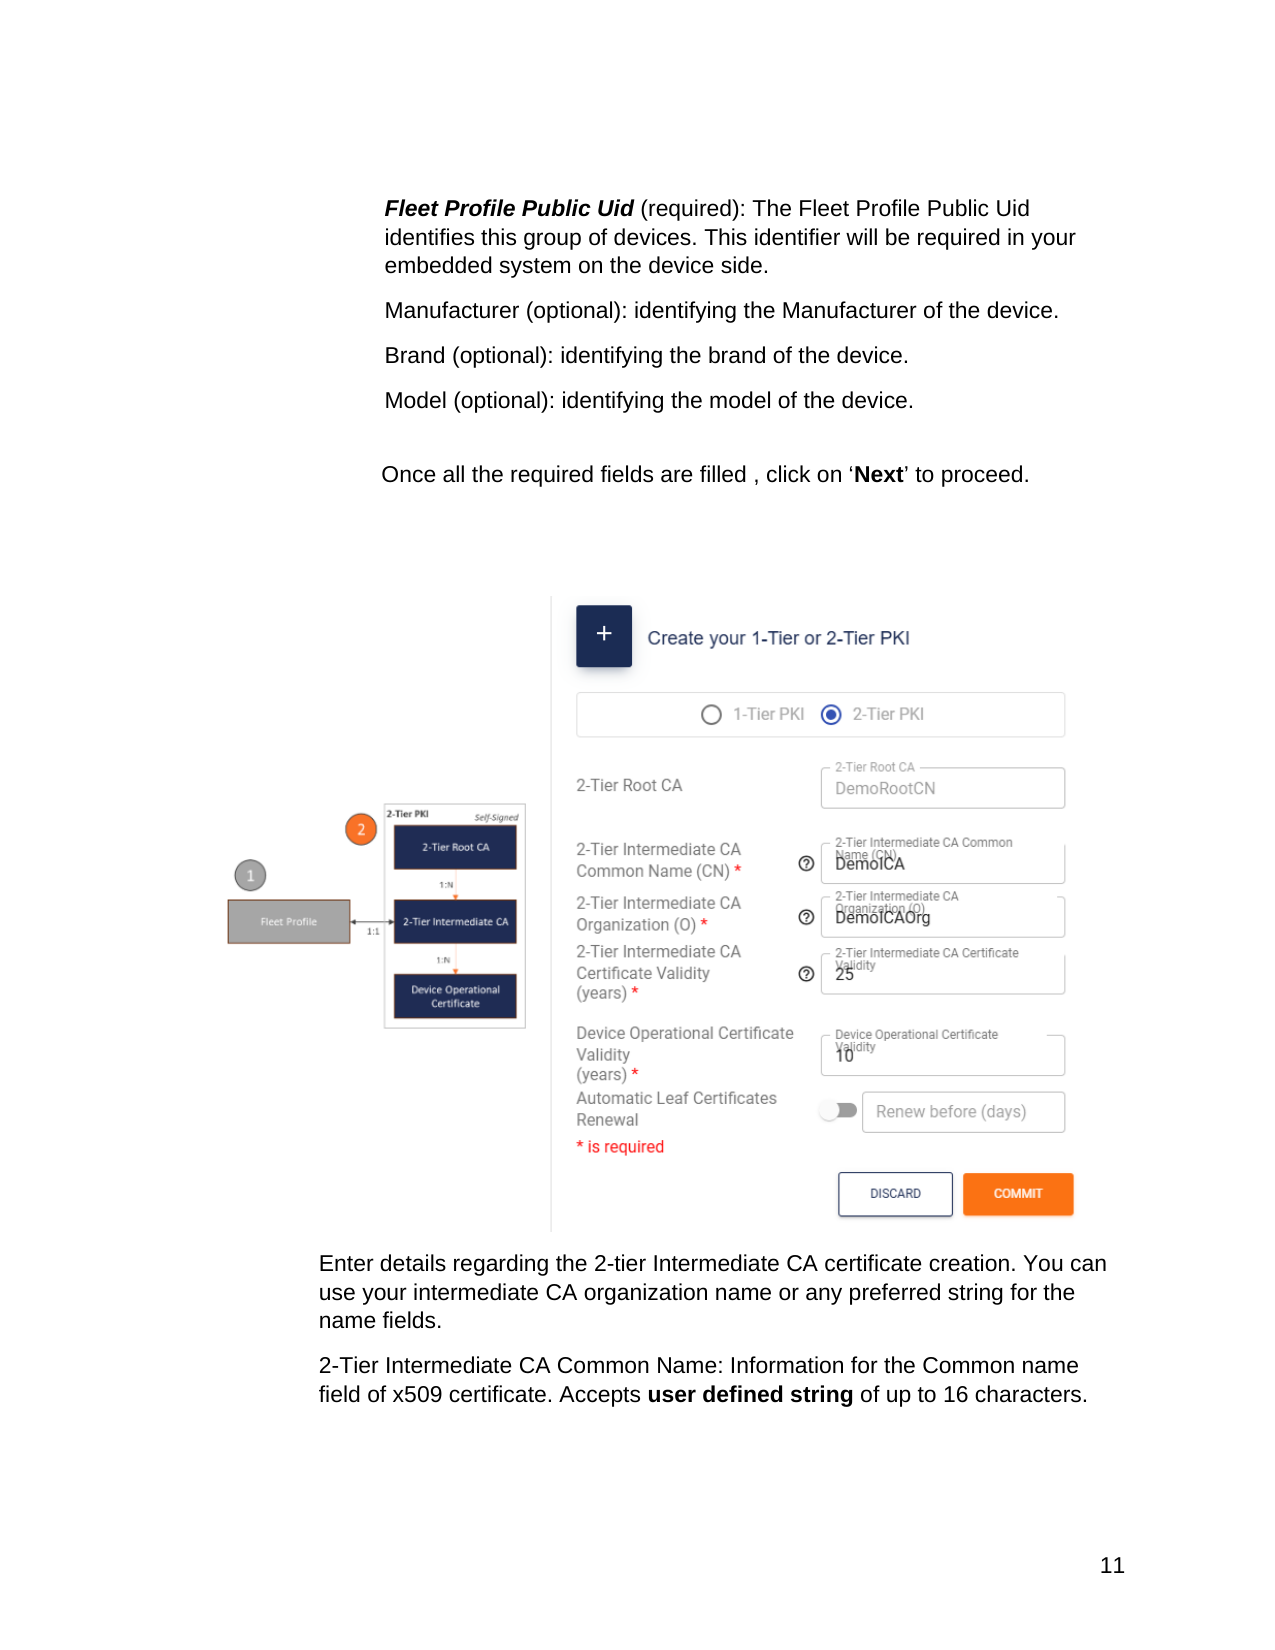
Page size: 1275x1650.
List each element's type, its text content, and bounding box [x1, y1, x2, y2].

text Once all the required fields are filled , click on ‘Next’ to proceed. [150, 461, 1125, 487]
text Enter details regarding the 2-tier Intermediate CA certificate creation. You can use your intermediate CA organization name or any preferred string for the name fields. [319, 1250, 1125, 1333]
text 2-Tier Intermediate CA Common Name: Information for the Common name field of x509 certificate. Accepts user defined string of up to 16 characters. [319, 1352, 1125, 1407]
text Fleet Profile Public Uid (required): The Fleet Profile Public Uid identifies this group of devices. This identifier will be required in your embedded system on the device side. [384, 195, 1125, 278]
text Brand (optional): identifying the brand of the device. [384, 342, 1125, 368]
picture [206, 596, 1086, 1232]
text Model (optional): identifying the model of the device. [384, 387, 1125, 442]
text Manufacturer (optional): identifying the Manufacturer of the device. [384, 297, 1125, 323]
